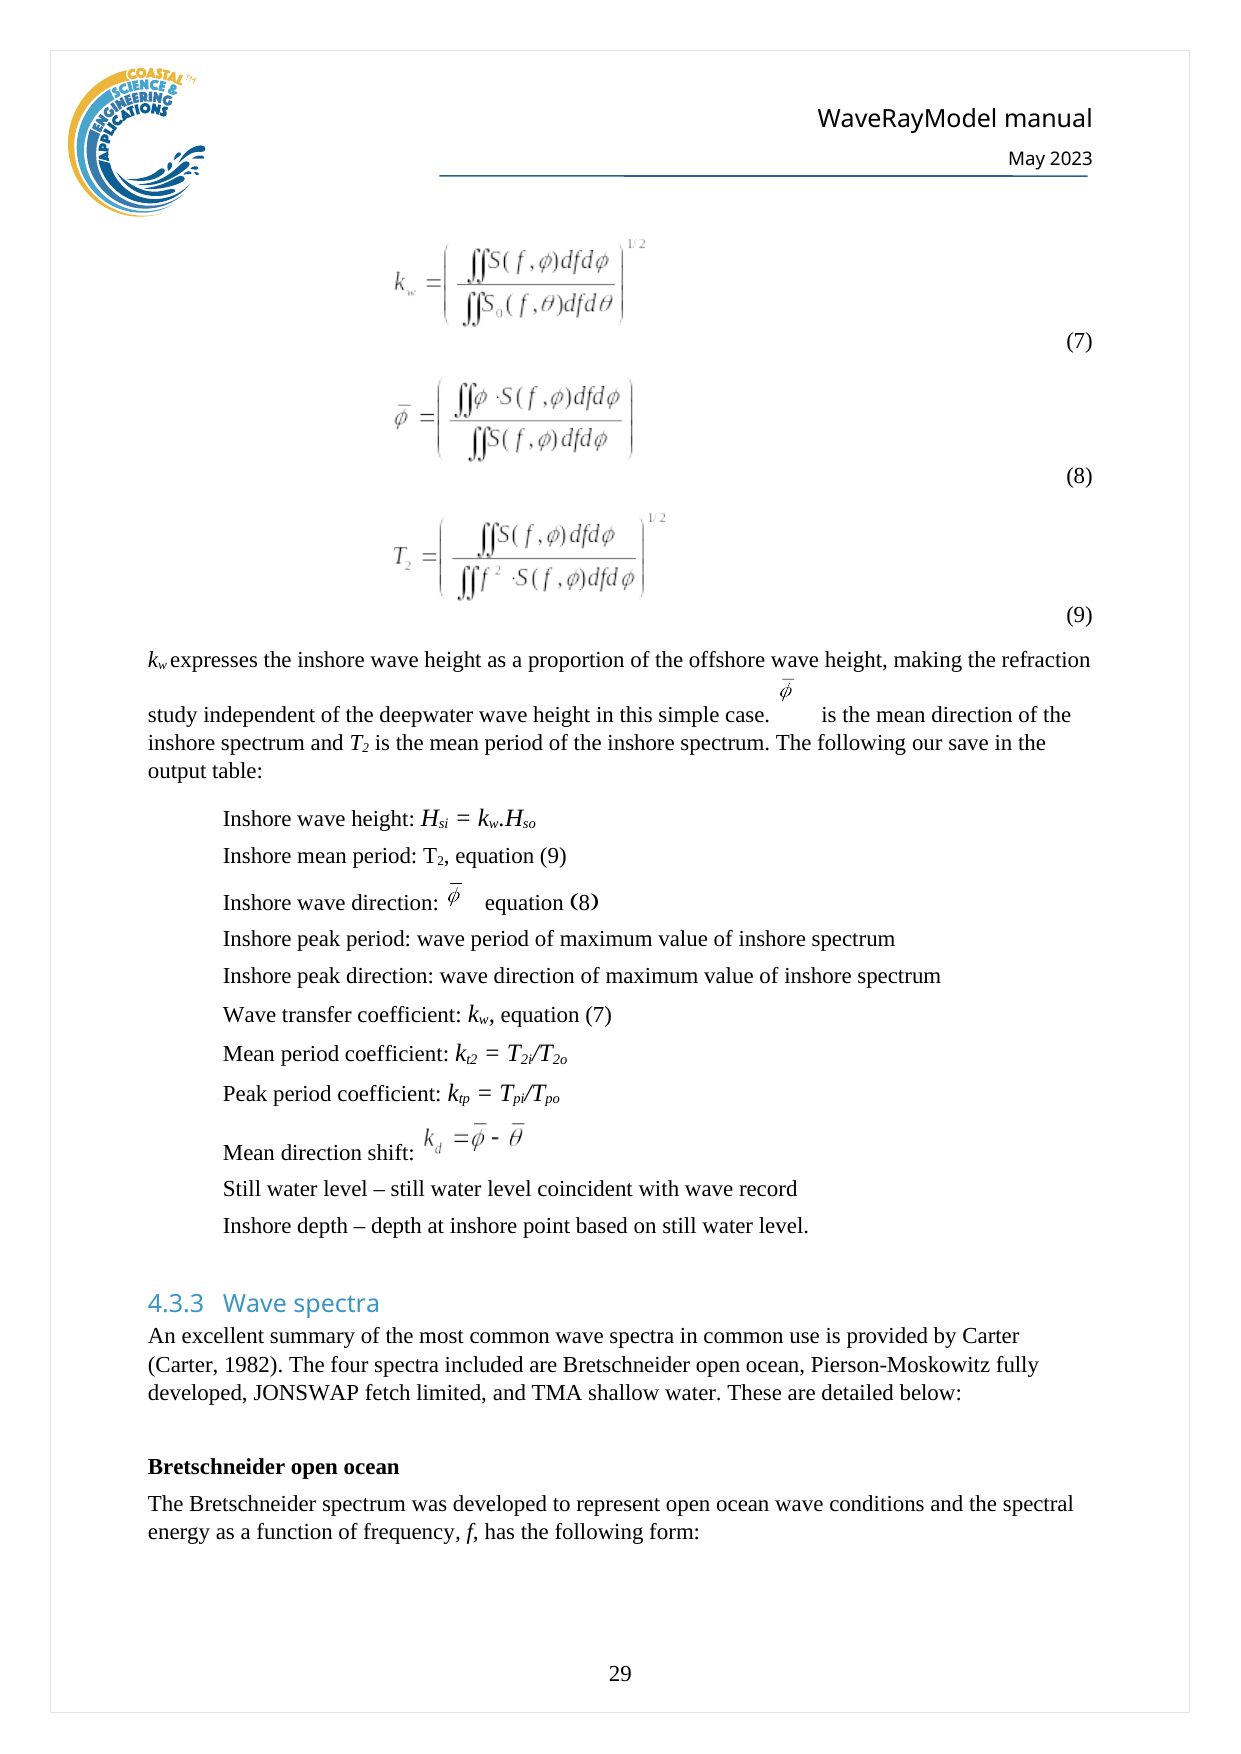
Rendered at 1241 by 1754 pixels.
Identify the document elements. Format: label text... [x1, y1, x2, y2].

text Peak period coefficient: ktp = Tpi/Tpo [223, 1078, 1093, 1107]
text Inshore peak period: wave period of maximum value of inshore spectrum [223, 926, 1093, 952]
text (7) [148, 234, 1093, 353]
text Mean period coefficient: kt2 = T2i/T2o [223, 1038, 1093, 1067]
text kw expresses the inshore wave height as a proportion of the offshore wave height, making the refraction study independent of the deepwater wave height in this simple case. is the mean direction of the inshore spectrum and T2 is the mean period of the inshore spectrum. The following our save in the output table: [148, 646, 1093, 784]
subtitle Wave spectra [148, 1286, 1093, 1320]
text Inshore peak direction: wave direction of maximum value of inshore spectrum [223, 962, 1093, 989]
text An excellent summary of the most common wave spectra in common use is provided by Carter (Carter, 1982). The four spectra included are Bretschneider open ocean, Pierson-Moskowitz fully developed, JONSWAP fetch limited, and TMA shallow water. These are detailed below: [148, 1322, 1093, 1406]
text Bretschneider open ocean [148, 1453, 1093, 1479]
text Inshore wave direction: equation (8) [223, 879, 1093, 915]
text Inshore wave height: Hsi = kw.Hso [223, 803, 1093, 831]
text Wave transfer coefficient: kw, equation (7) [223, 999, 1093, 1028]
text Still water level – still water level coincident with wave record [223, 1175, 1093, 1202]
text The Bretschneider spectrum was developed to represent open ocean wave conditions and the spectral energy as a function of frequency, f, has the following form: [148, 1489, 1093, 1544]
text (8) [148, 372, 1093, 489]
text Inshore mean period: T2, equation (9) [223, 842, 1093, 868]
text (9) [148, 507, 1093, 627]
text Inshore depth – depth at inshore point based on still water level. [223, 1212, 1093, 1238]
text Mean direction shift: [223, 1117, 1093, 1165]
